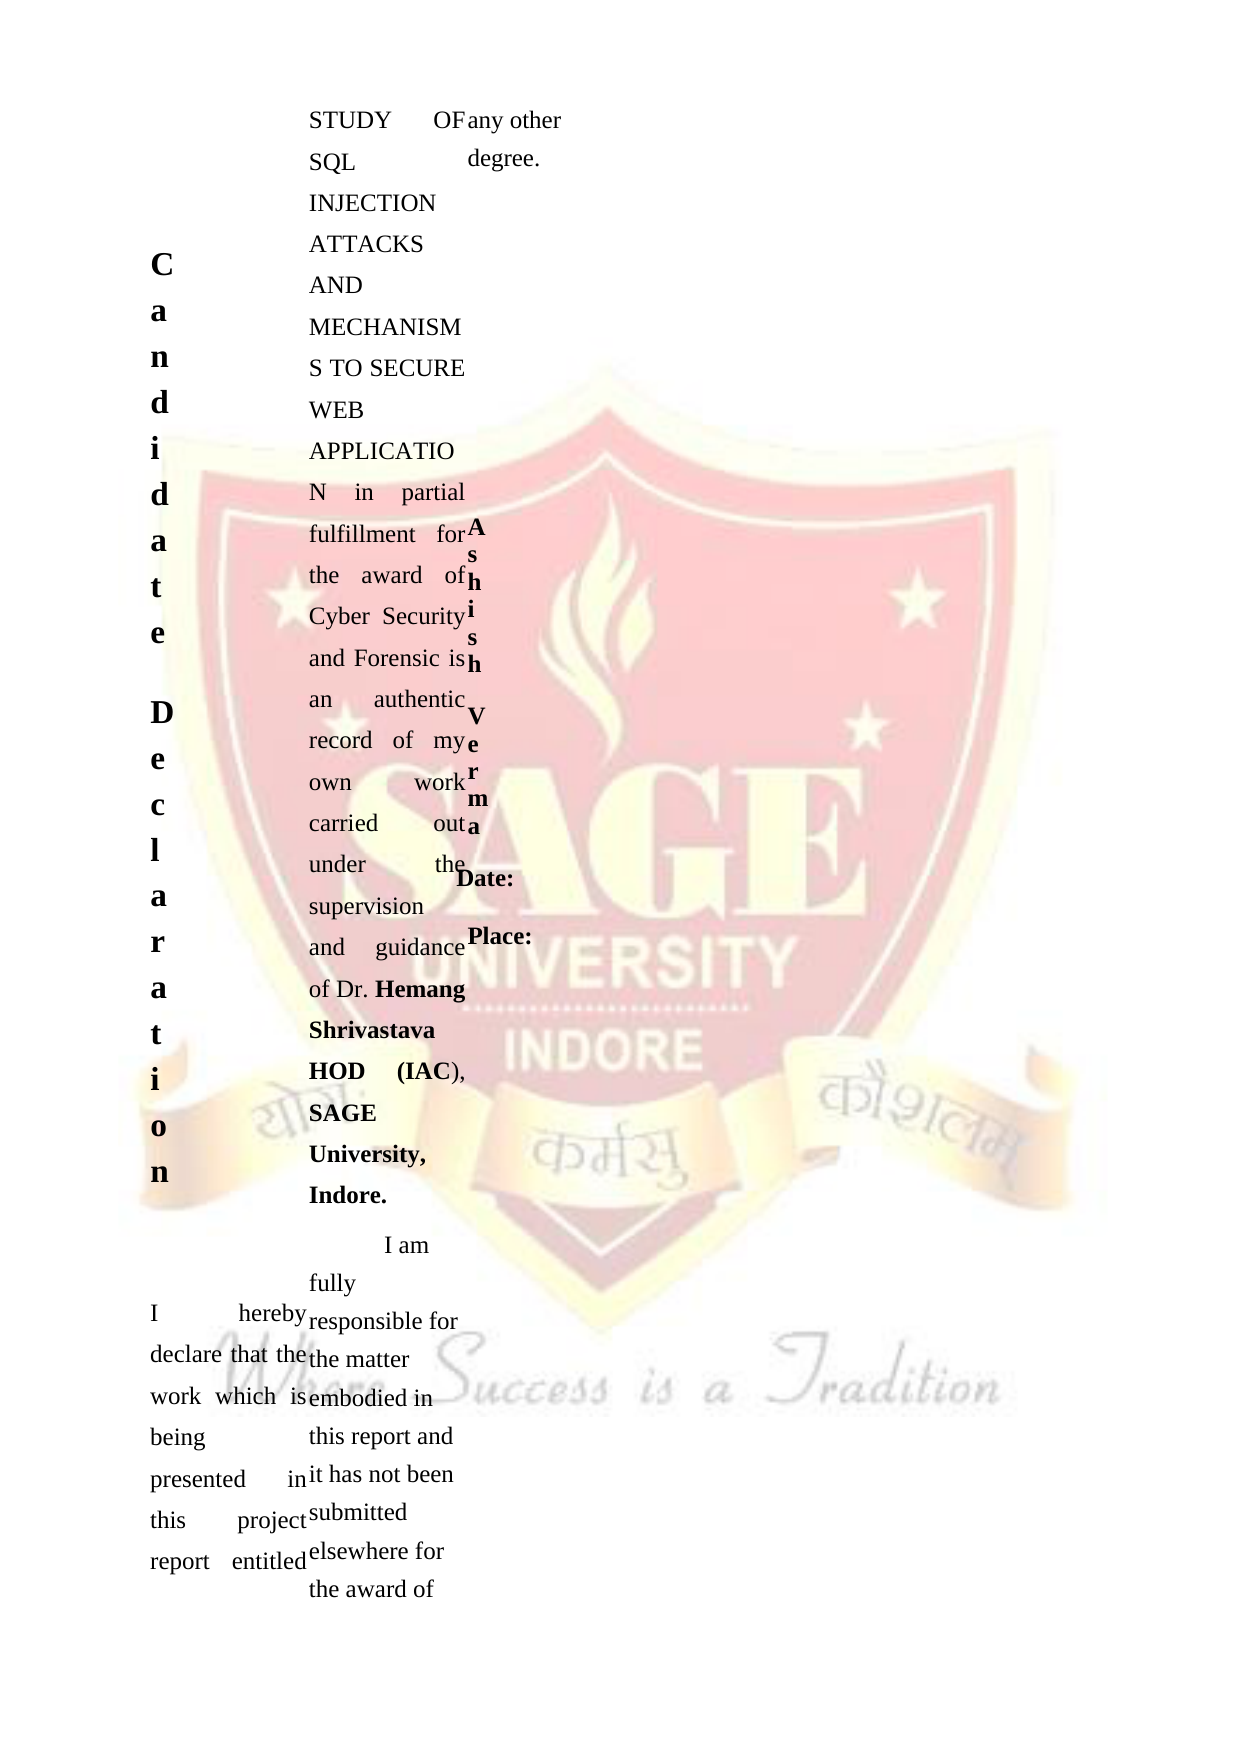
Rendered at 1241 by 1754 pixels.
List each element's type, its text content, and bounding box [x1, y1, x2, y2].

text I hereby declare that the work which is being presented in this project report entitled STUDY OF SQL INJECTION ATTACKS AND MECHANISMS TO SECURE WEB APPLICATION in partial fulfillment for the award of Cyber Security and Forensic is an authentic record of my own work carried out under the supervision and guidance of Dr. Hemang Shrivastava HOD (IAC), SAGE University, Indore. [150, 1298, 307, 1575]
text I am fully responsible for the matter embodied in this report and it has not been submitted elsewhere for the award of any other degree. [467, 105, 626, 172]
text I am fully responsible for the matter embodied in this report and it has not been submitted elsewhere for the award of any other degree. [309, 1230, 467, 1603]
picture [156, 399, 162, 411]
picture [156, 491, 162, 503]
picture [118, 337, 1122, 1417]
text Place: [467, 921, 626, 949]
text I hereby declare that the work which is being presented in this project report entitled STUDY OF SQL INJECTION ATTACKS AND MECHANISMS TO SECURE WEB APPLICATION in partial fulfillment for the award of Cyber Security and Forensic is an authentic record of my own work carried out under the supervision and guidance of Dr. Hemang Shrivastava HOD (IAC), SAGE University, Indore. [309, 105, 465, 1209]
picture [156, 1122, 161, 1135]
table_header Date: [467, 840, 626, 904]
picture [158, 703, 167, 721]
